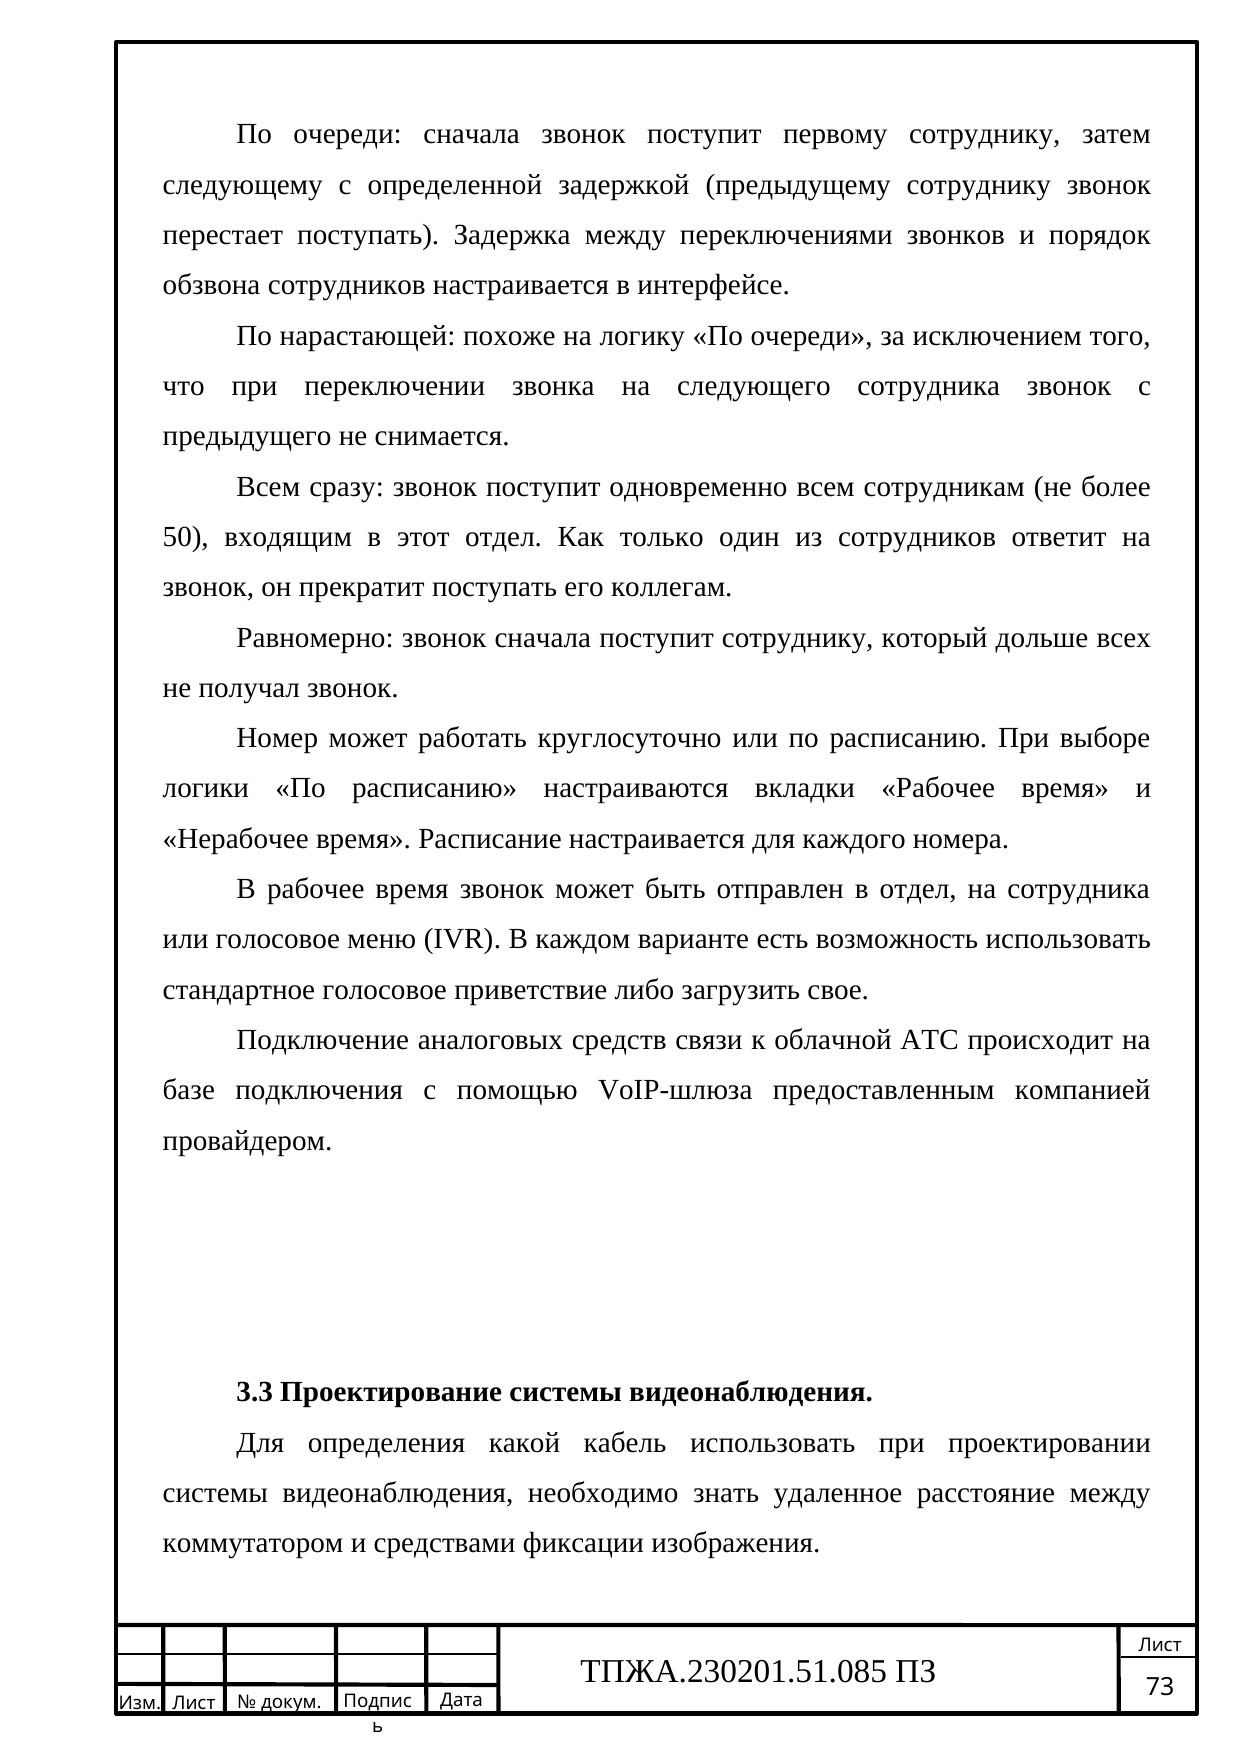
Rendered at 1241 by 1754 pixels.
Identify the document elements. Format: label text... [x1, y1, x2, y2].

text По очереди: сначала звонок поступит первому сотруднику, затем следующему с определенной задержкой (предыдущему сотруднику звонок перестает поступать). Задержка между переключениями звонков и порядок обзвона сотрудников настраивается в интерфейсе. [162, 117, 1152, 301]
text По нарастающей: похоже на логику «По очереди», за исключением того, что при переключении звонка на следующего сотрудника звонок с предыдущего не снимается. [162, 318, 1152, 452]
text Равномерно: звонок сначала поступит сотруднику, который дольше всех не получал звонок. [162, 620, 1152, 703]
text Для определения какой кабель использовать при проектировании системы видеонаблюдения, необходимо знать удаленное расстояние между коммутатором и средствами фиксации изображения. [162, 1425, 1152, 1559]
list Номер может работать круглосуточно или по расписанию. При выборе логики «По расписанию» настраиваются вкладки «Рабочее время» и «Нерабочее время». Расписание настраивается для каждого номера. [162, 720, 1152, 854]
text Всем сразу: звонок поступит одновременно всем сотрудникам (не более 50), входящим в этот отдел. Как только один из сотрудников ответит на звонок, он прекратит поступать его коллегам. [162, 469, 1152, 603]
text Подключение аналоговых средств связи к облачной АТС происходит на базе подключения с помощью VoIP-шлюза предоставленным компанией провайдером. [162, 1022, 1152, 1156]
text В рабочее время звонок может быть отправлен в отдел, на сотрудника или голосовое меню (IVR). В каждом варианте есть возможность использовать стандартное голосовое приветствие либо загрузить свое. [162, 871, 1152, 1005]
text 3.3 Проектирование системы видеонаблюдения. [162, 1374, 1152, 1408]
